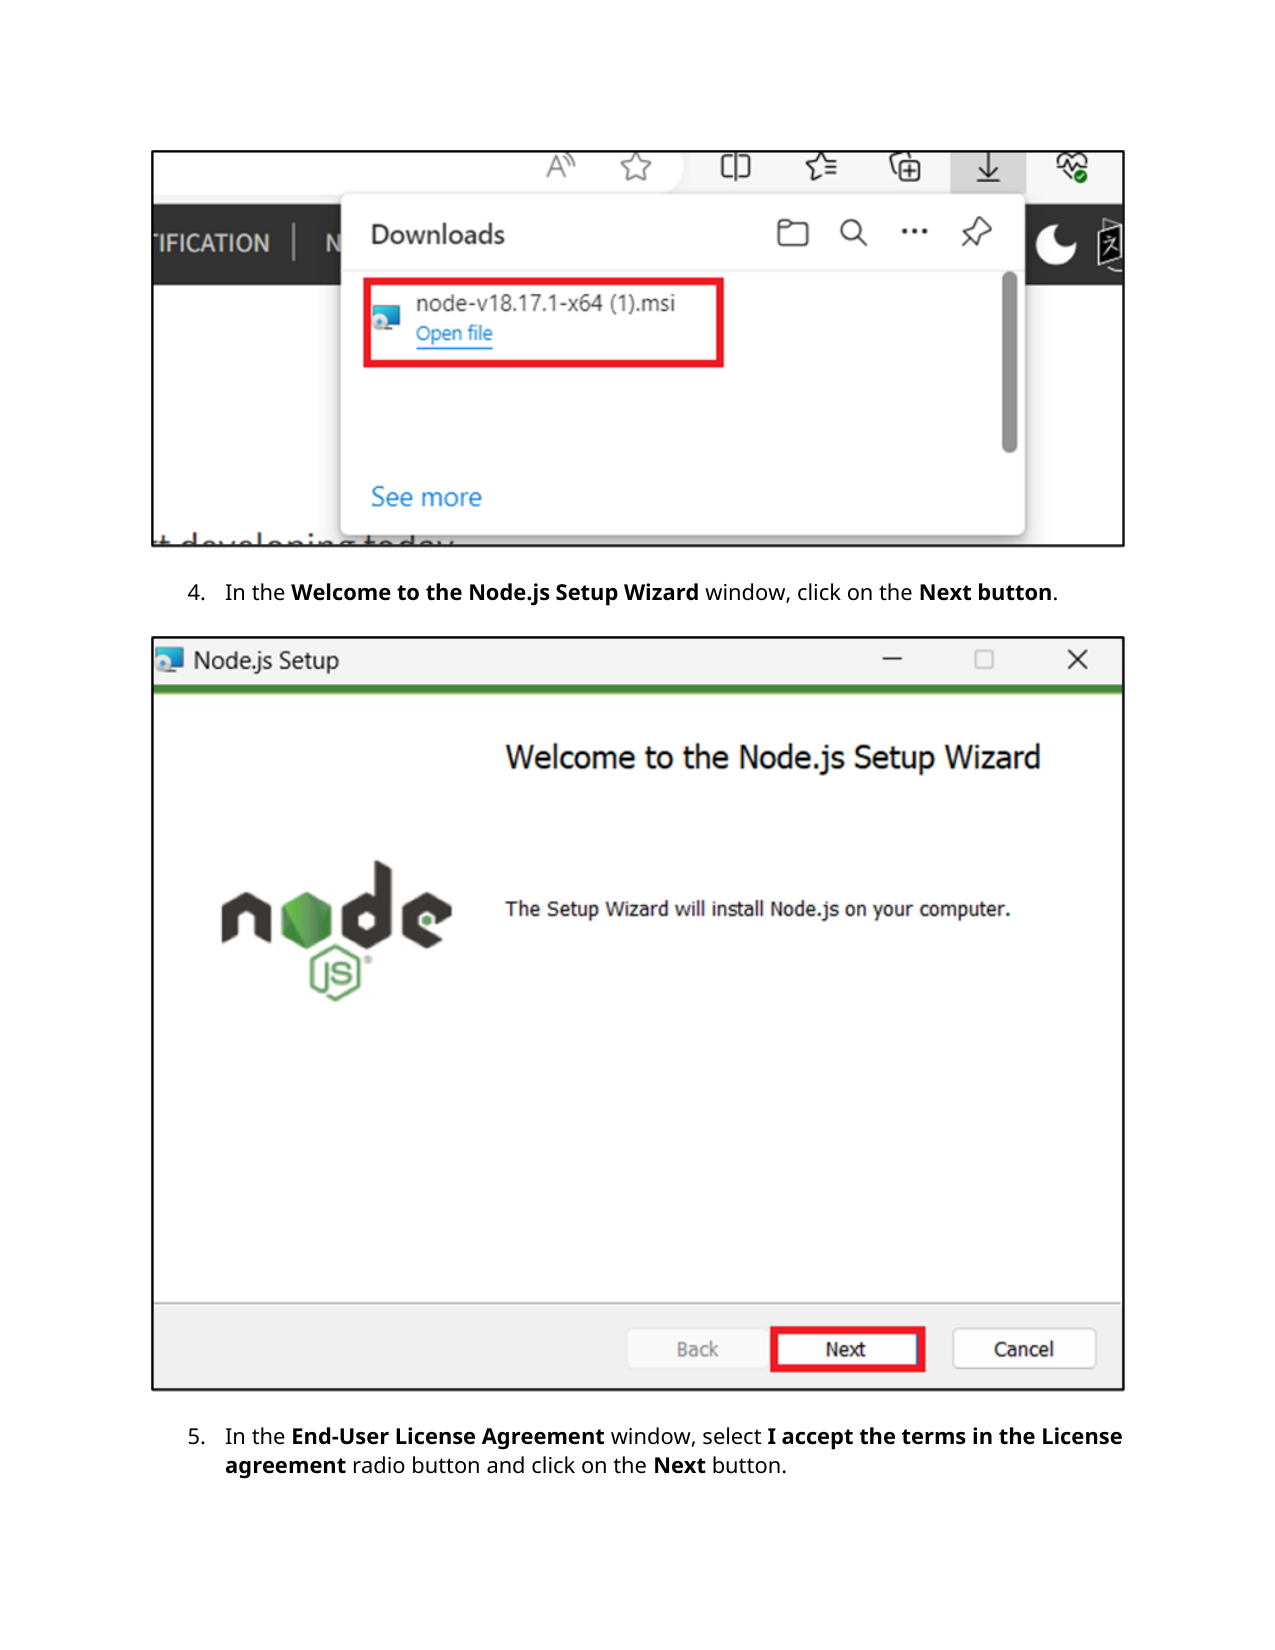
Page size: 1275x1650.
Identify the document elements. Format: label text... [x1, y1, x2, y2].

list In the Welcome to the Node.js Setup Wizard window, click on the Next button. [187, 576, 1125, 606]
picture [150, 150, 1125, 548]
picture [150, 635, 1125, 1392]
list In the End-User License Agreement window, select I accept the terms in the License agreement radio button and click on the Next button. [187, 1421, 1125, 1480]
